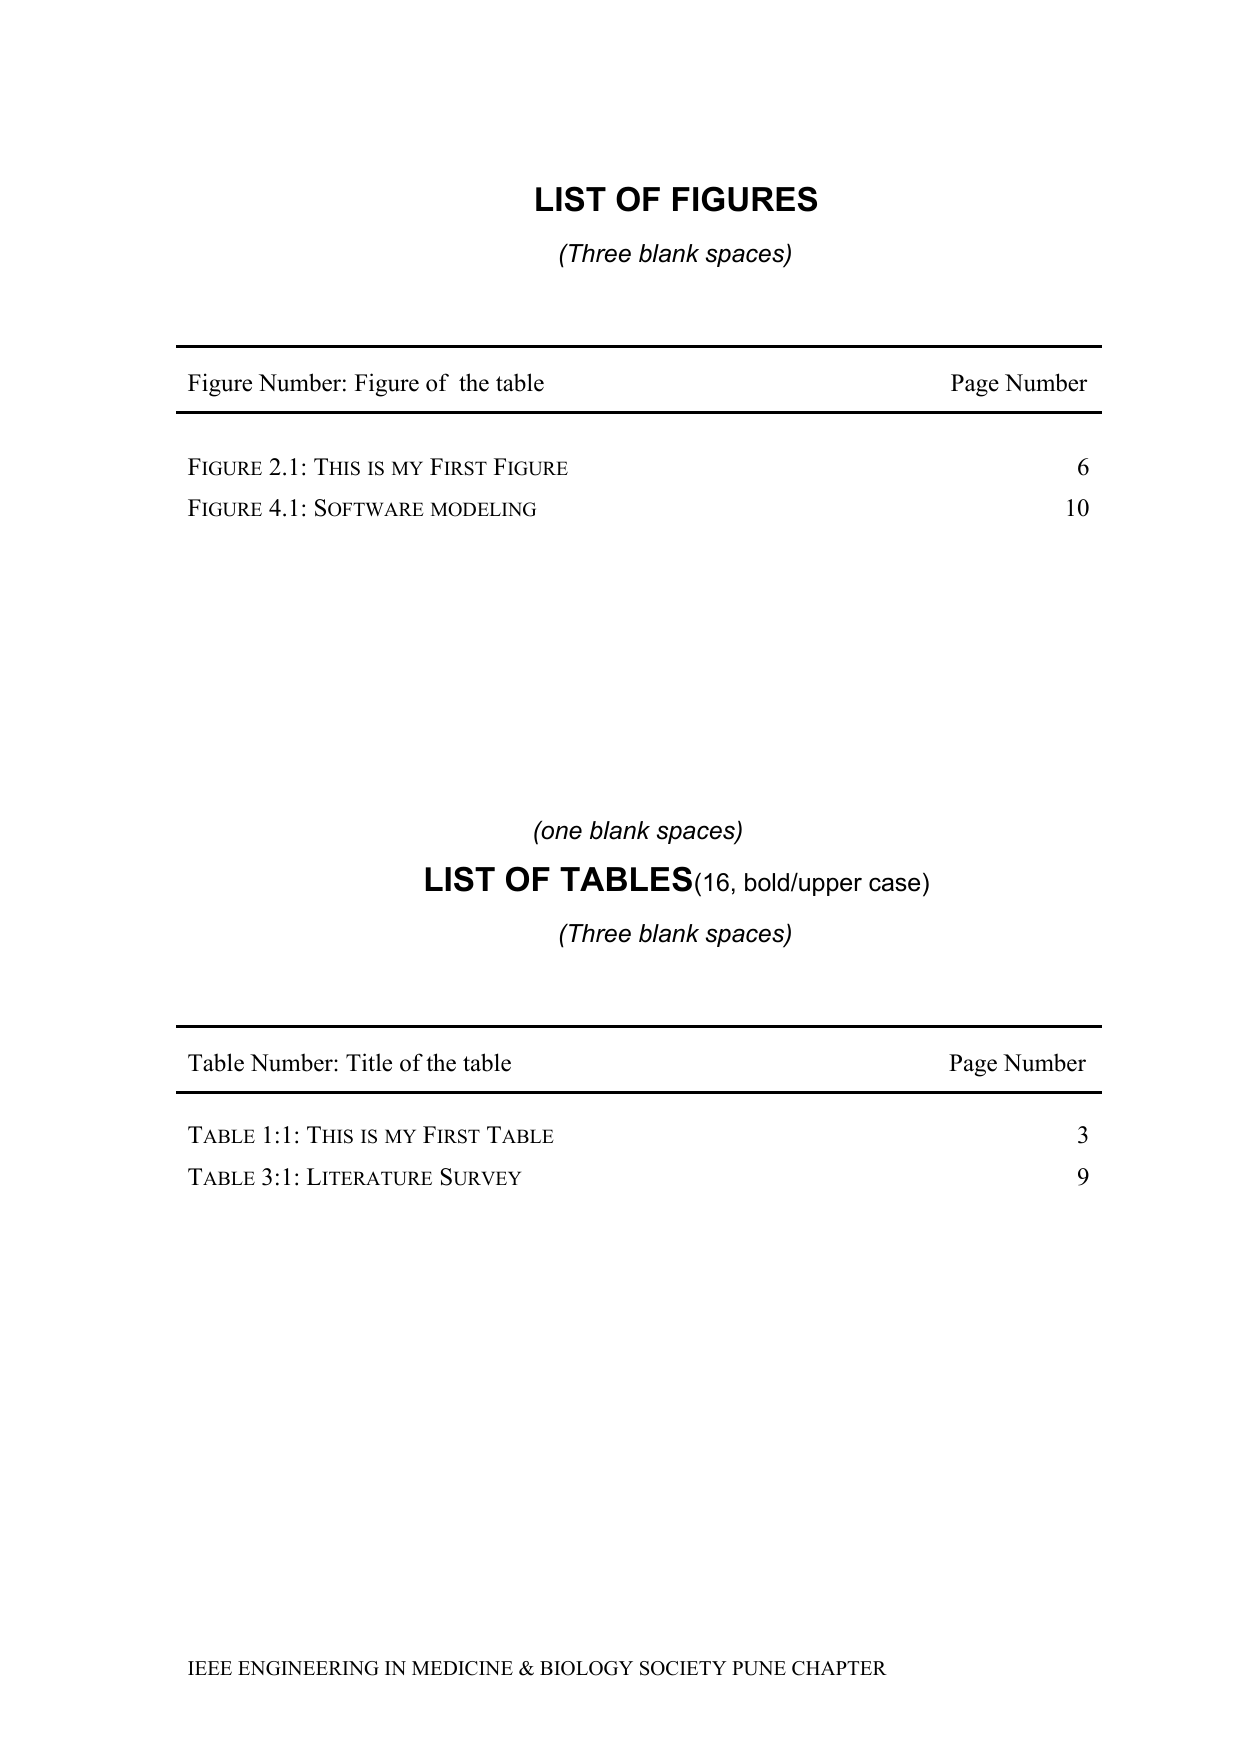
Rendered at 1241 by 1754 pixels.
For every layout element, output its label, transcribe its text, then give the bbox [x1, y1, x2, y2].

text LIST OF TABLES(16, bold/upper case) [187, 860, 1090, 898]
text LIST OF FIGURES [187, 180, 1090, 218]
text (one blank spaces) [187, 816, 1090, 845]
text (Three blank spaces) [187, 919, 1090, 948]
table_header Figure Number: Figure of the table Page Number [176, 348, 1102, 411]
text (Three blank spaces) [187, 239, 1090, 268]
table_header Table Number: Title of the table Page Number [176, 1028, 1102, 1091]
